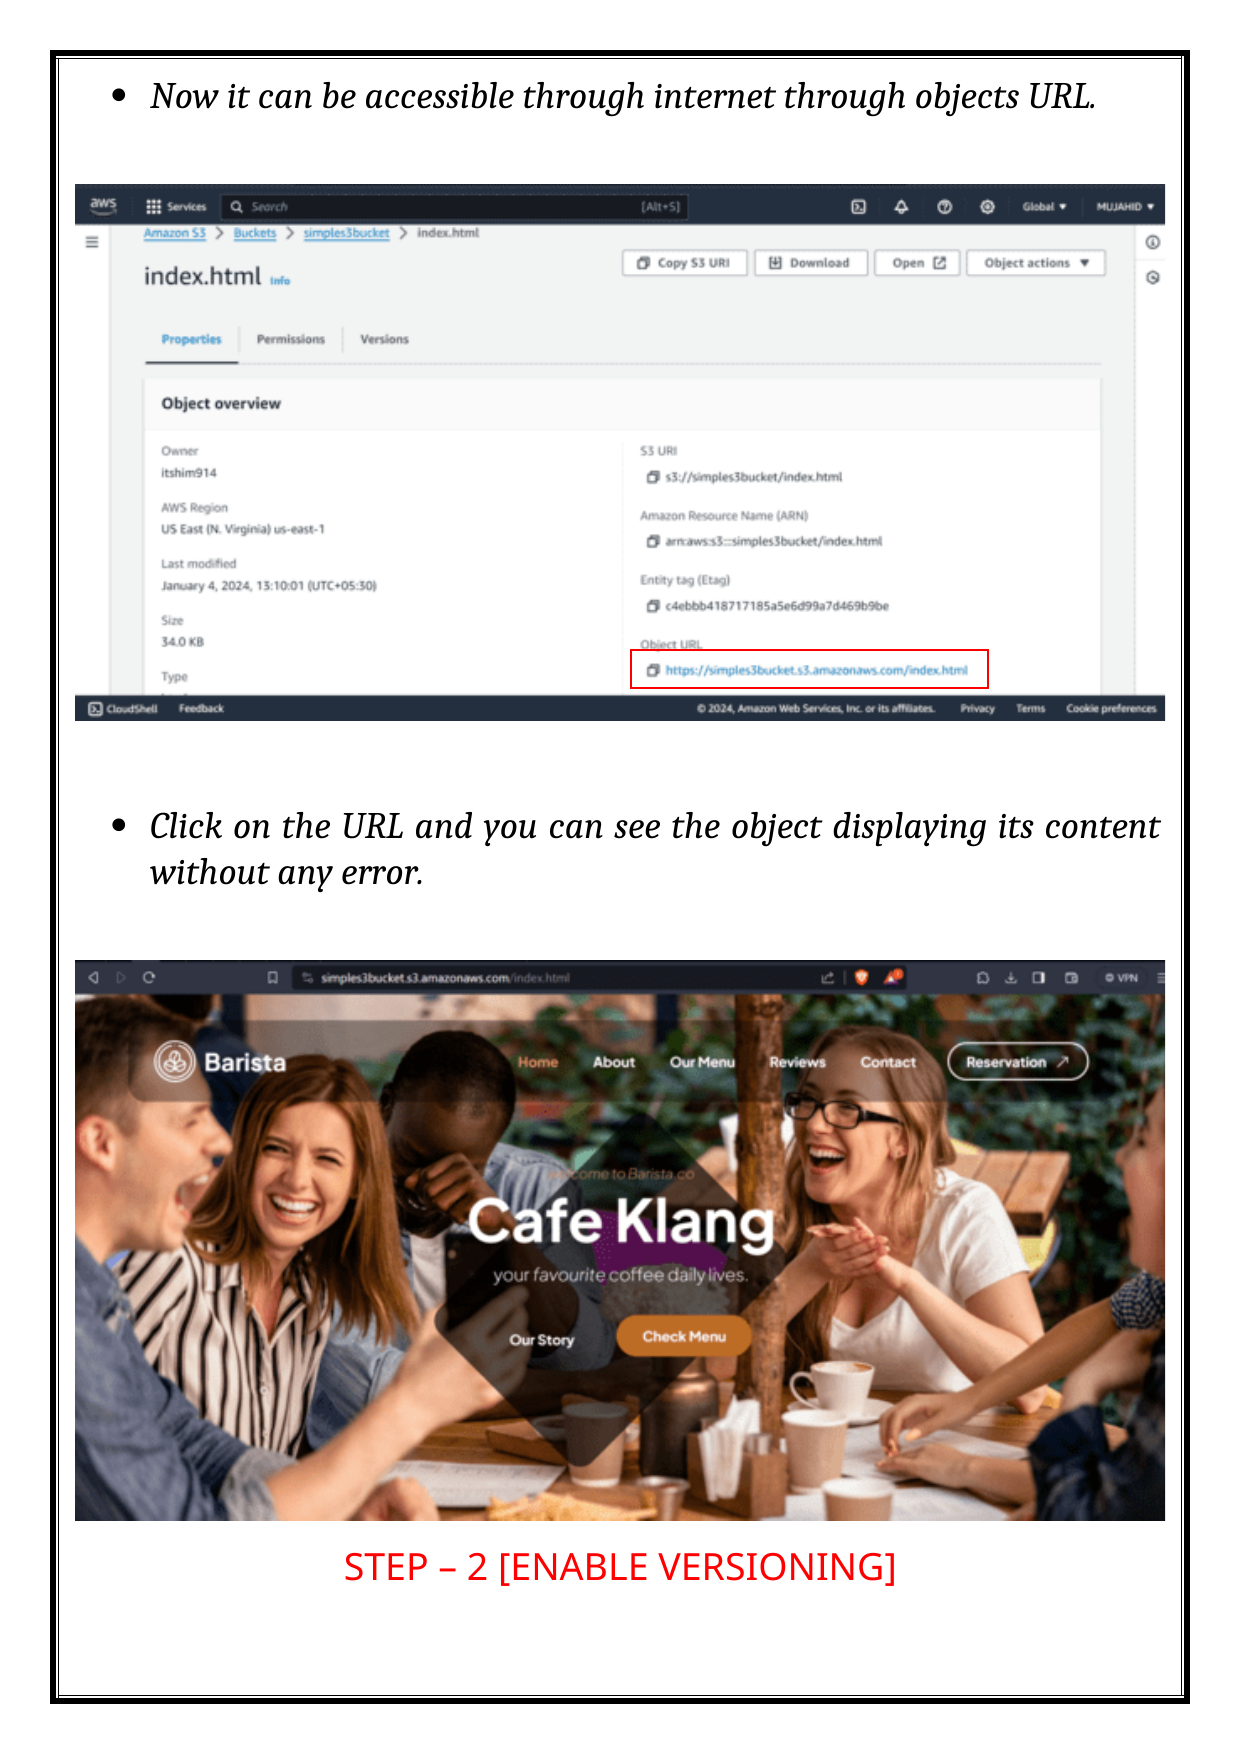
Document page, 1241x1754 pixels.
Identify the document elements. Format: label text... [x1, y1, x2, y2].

picture [75, 184, 1166, 721]
list Now it can be accessible through internet through objects URL. [112, 75, 1165, 118]
text STEP – 2 [ENABLE VERSIONING] [75, 1541, 1165, 1592]
picture [75, 960, 1166, 1521]
list Click on the URL and you can see the object displaying its content without any error. [112, 804, 1165, 894]
